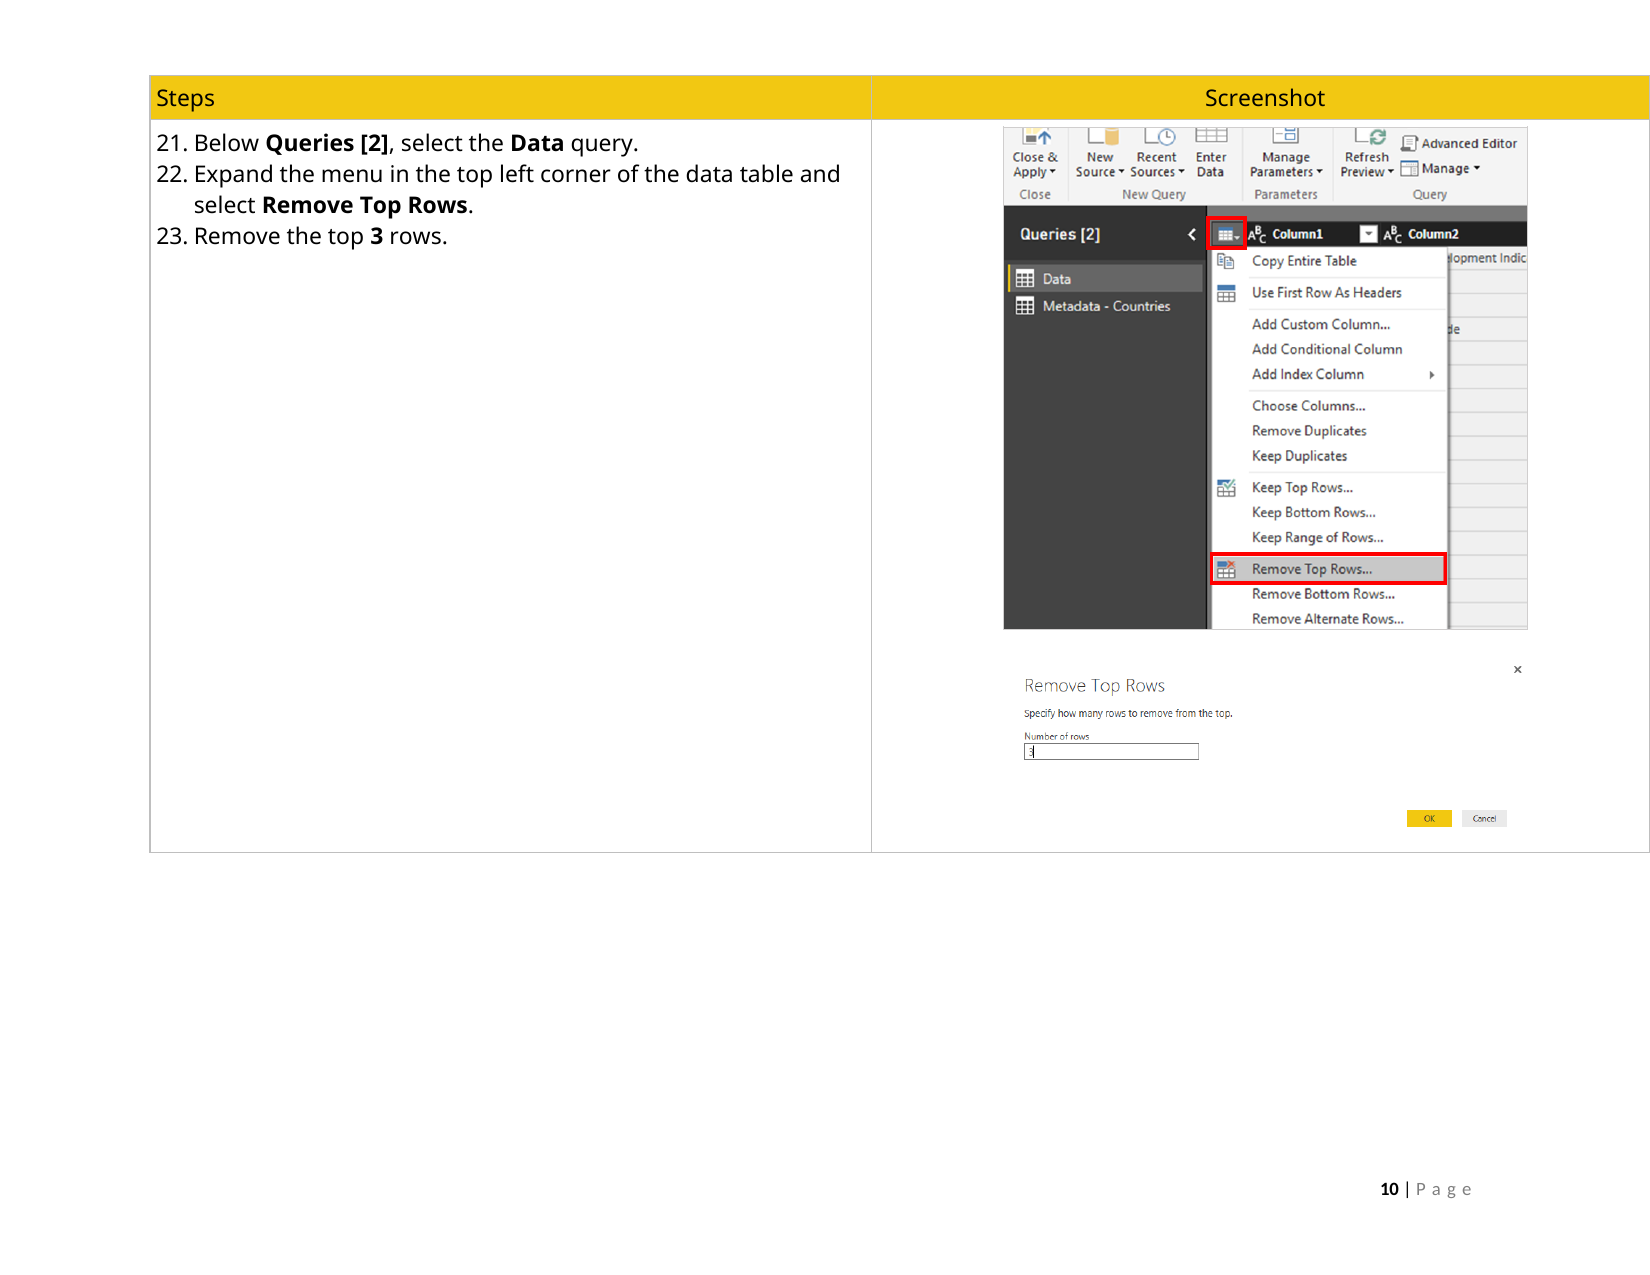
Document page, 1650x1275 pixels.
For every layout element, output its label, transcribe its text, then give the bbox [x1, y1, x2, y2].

table_cell Below Queries [2], select the Data query. Expand the menu in the top left corner of the data table and select Remove Top Rows. Remove the top 3 rows. [151, 120, 871, 852]
table_cell [872, 120, 1649, 852]
picture [1002, 661, 1528, 847]
table_header Screenshot [872, 76, 1649, 119]
table_header Steps [151, 76, 871, 119]
picture [1004, 128, 1527, 629]
